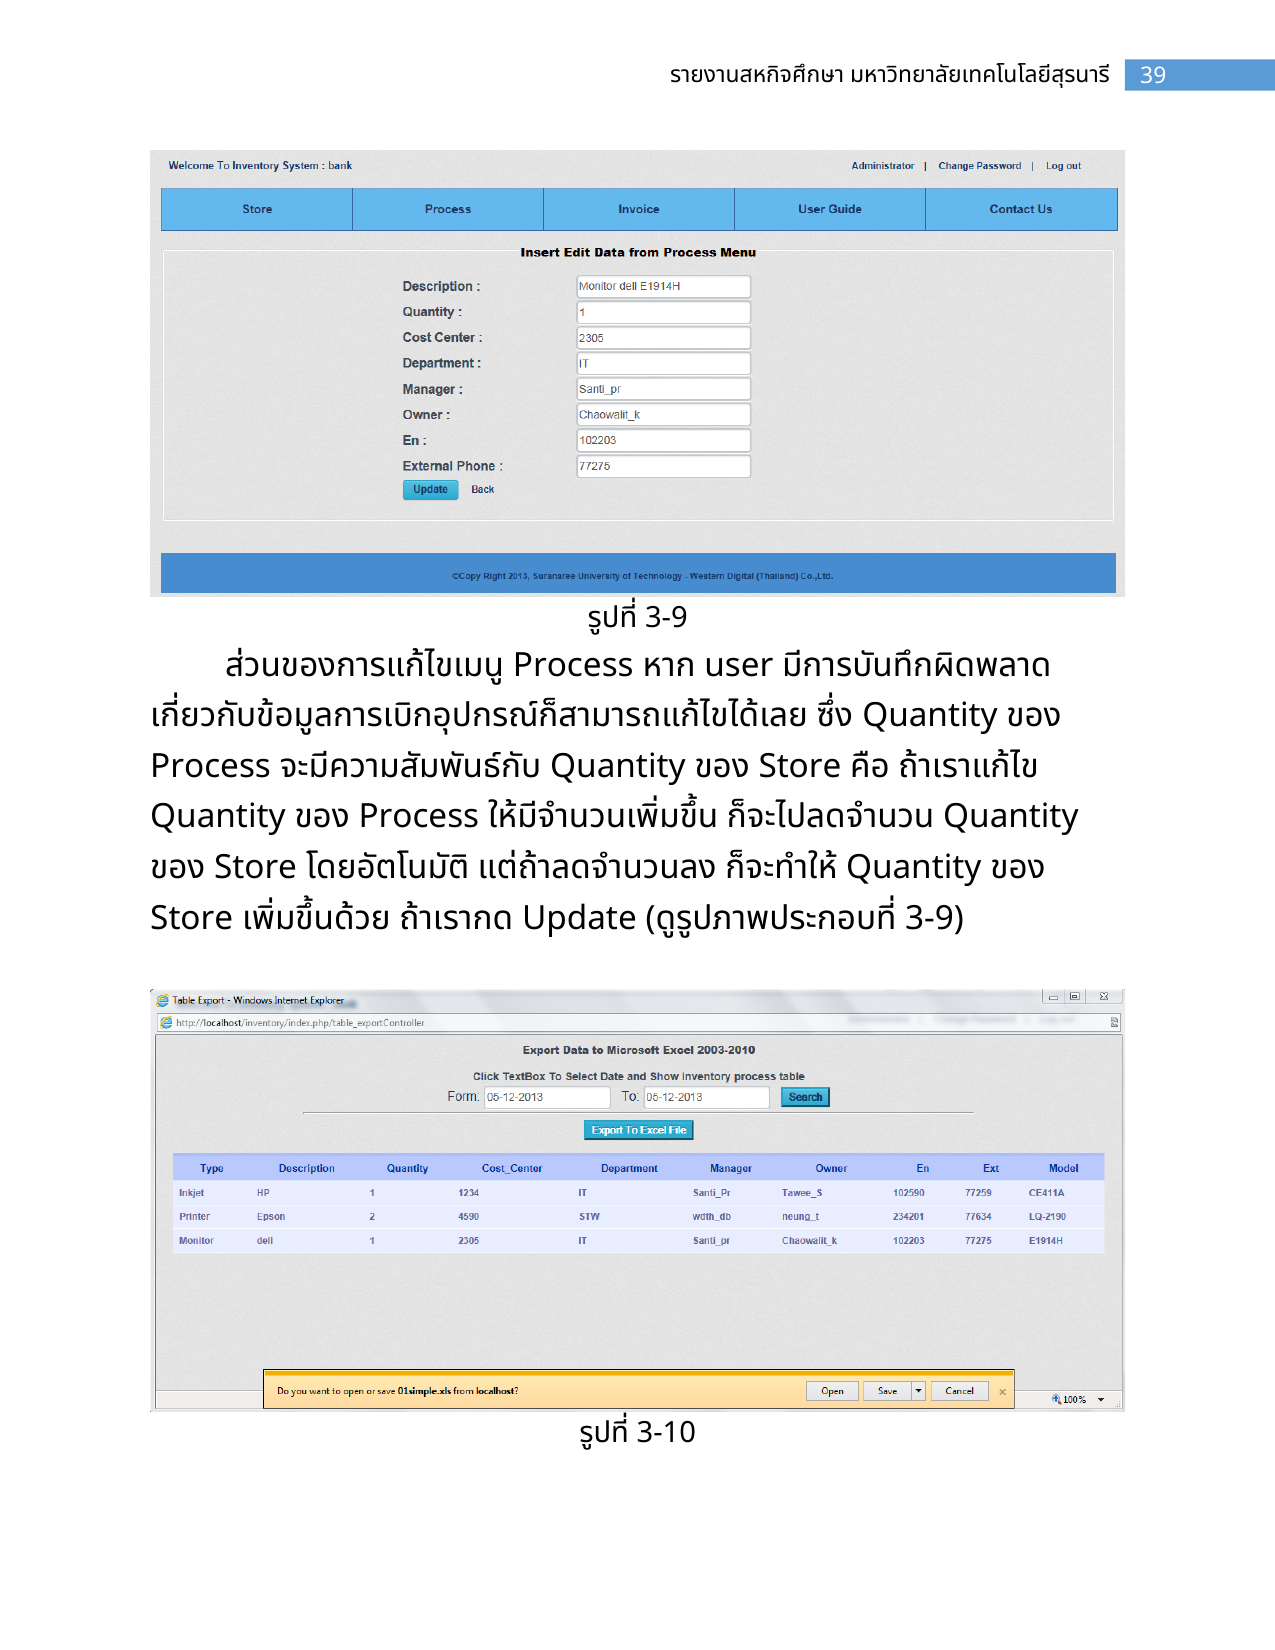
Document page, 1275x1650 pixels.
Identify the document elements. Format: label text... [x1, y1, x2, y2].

text ส่วนของการแก้ไขเมนู Process หาก user มีการบันทึกผิดพลาด เกี่ยวกับข้อมูลการเบิกอุปกรณ์ก็สามารถแก้ไขได้เลย ซึ่ง Quantity ของ Process จะมีความสัมพันธ์กับ Quantity ของ Store คือ ถ้าเราแก้ไข Quantity ของ Process ให้มีจำนวนเพิ่มขึ้น ก็จะไปลดจำนวน Quantity ของ Store โดยอัตโนมัติ แต่ถ้าลดจำนวนลง ก็จะทำให้ Quantity ของ Store เพิ่มขึ้นด้วย ถ้าเรากด Update (ดูรูปภาพประกอบที่ 3-9) [150, 640, 1125, 944]
picture [150, 989, 1125, 1412]
picture [150, 150, 1125, 597]
text รูปที่ 3-9 [150, 597, 1125, 640]
text รูปที่ 3-10 [150, 1412, 1125, 1456]
